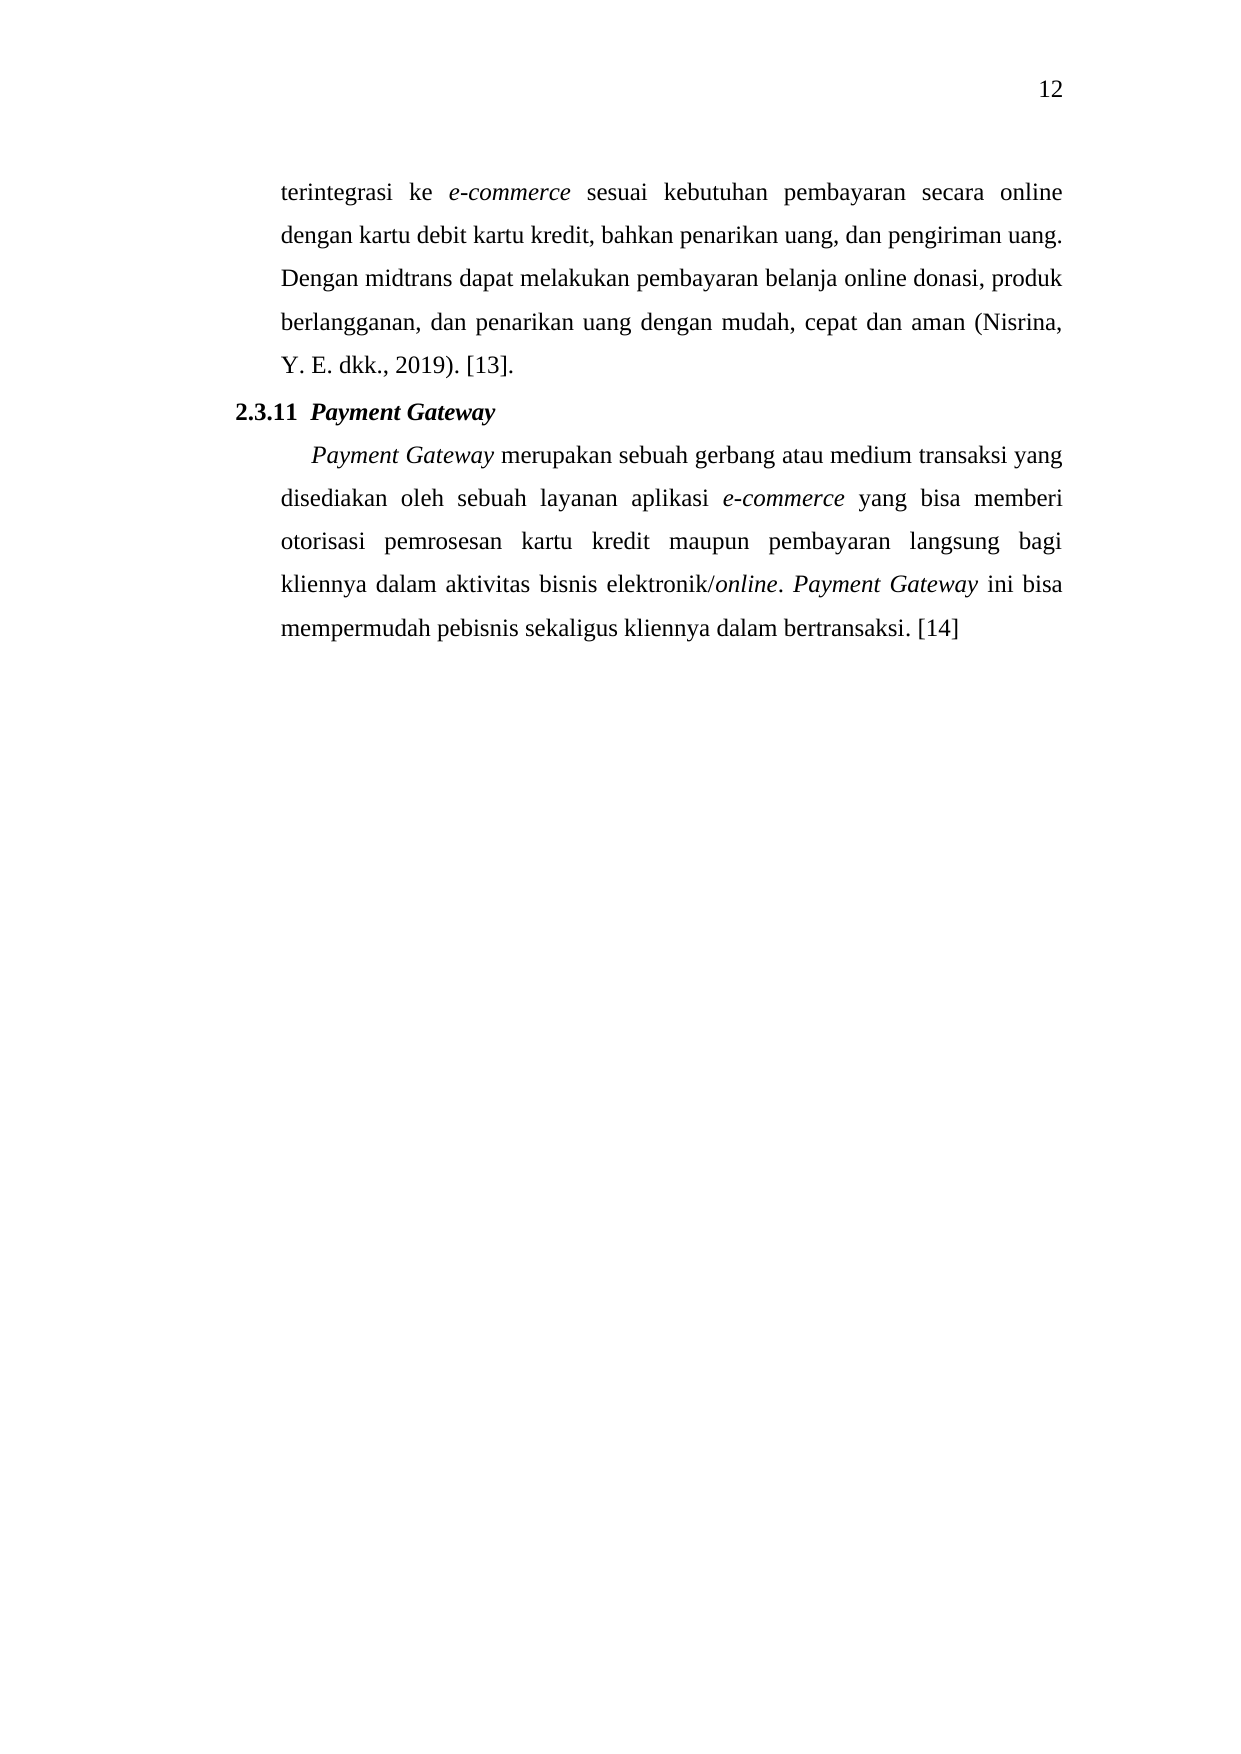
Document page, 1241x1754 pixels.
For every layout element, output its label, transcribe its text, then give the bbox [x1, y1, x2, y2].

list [281, 177, 1063, 378]
text Payment Gateway merupakan sebuah gerbang atau medium transaksi yang disediakan oleh sebuah layanan aplikasi e-commerce yang bisa memberi otorisasi pemrosesan kartu kredit maupun pembayaran langsung bagi kliennya dalam aktivitas bisnis elektronik/online. Payment Gateway ini bisa mempermudah pebisnis sekaligus kliennya dalam bertransaksi. [14] [281, 440, 1063, 641]
subtitle Payment Gateway [235, 397, 1063, 426]
